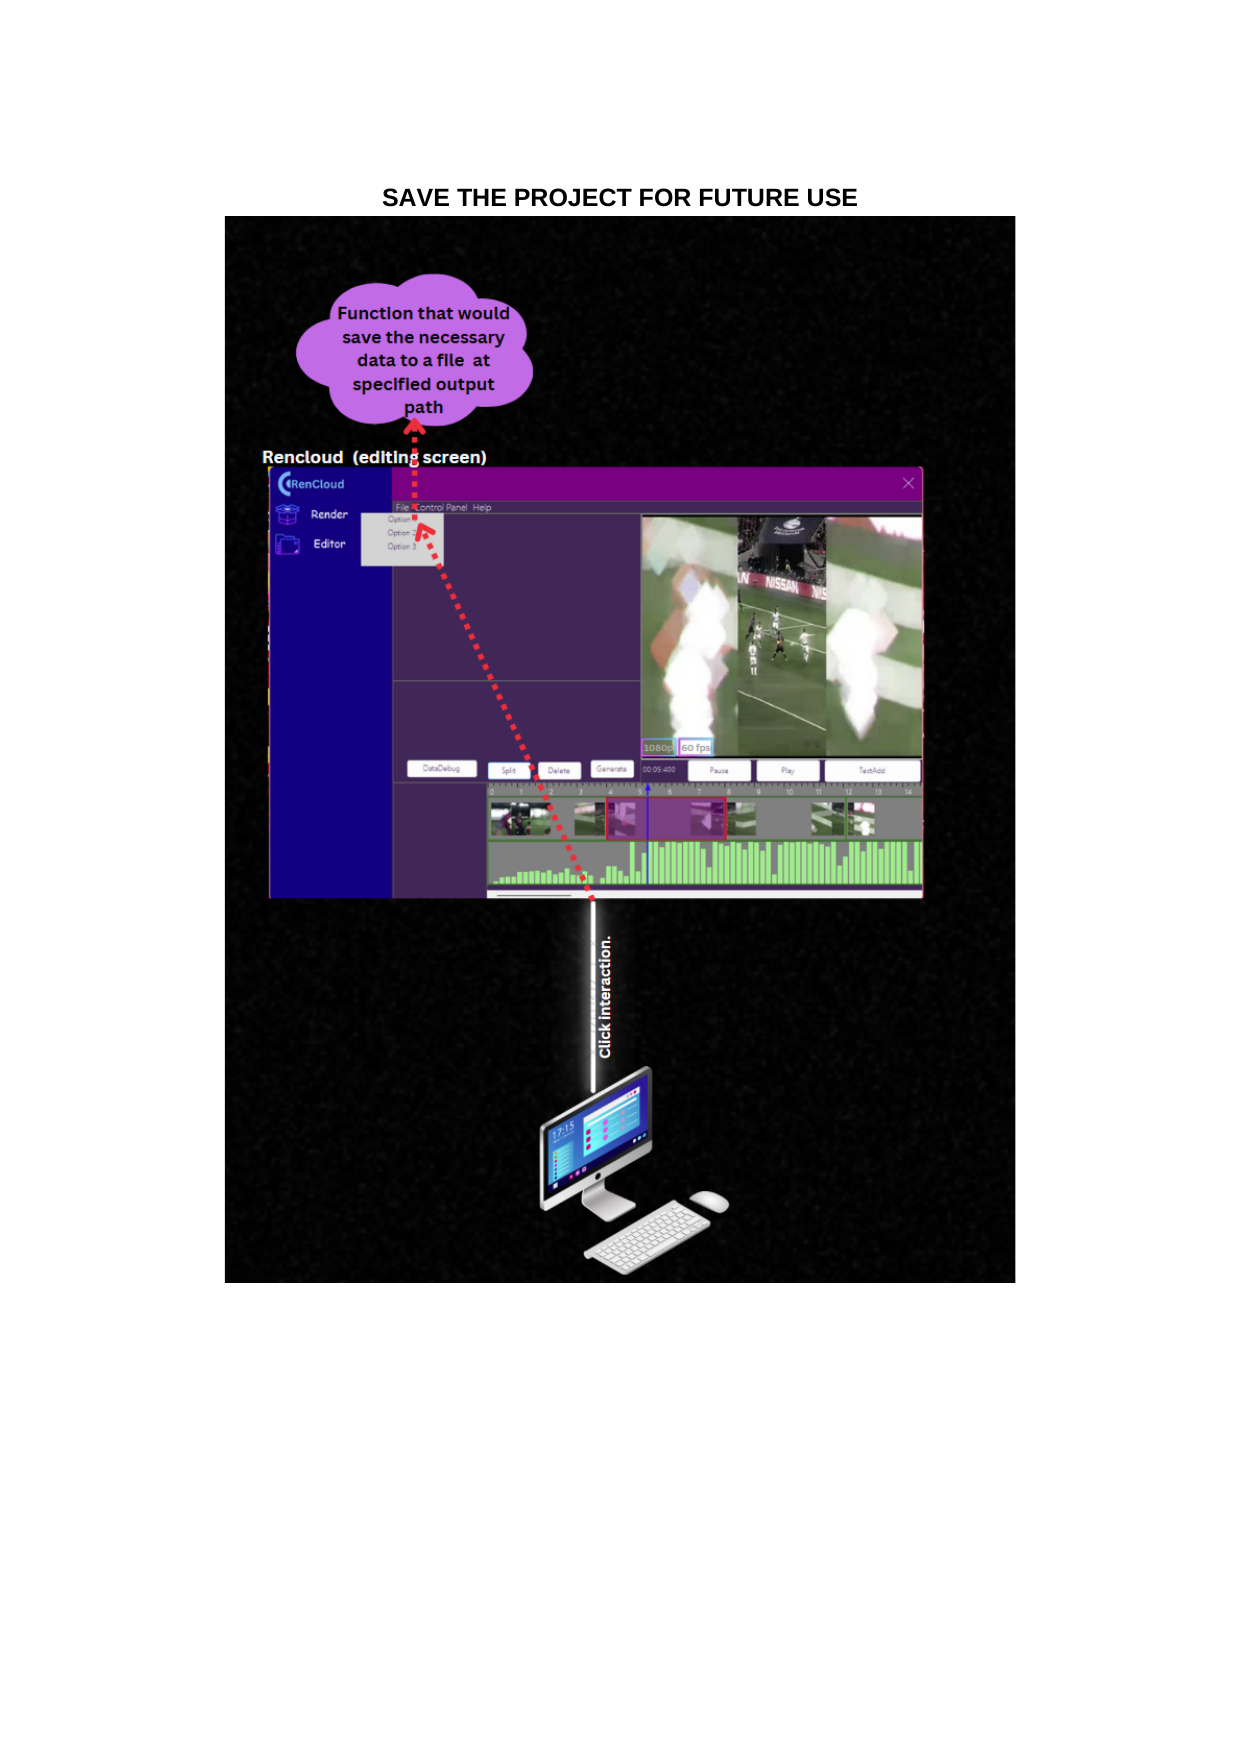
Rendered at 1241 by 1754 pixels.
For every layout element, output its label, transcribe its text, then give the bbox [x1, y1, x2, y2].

picture [224, 216, 1016, 1283]
text SAVE THE PROJECT FOR FUTURE USE [150, 183, 1090, 212]
